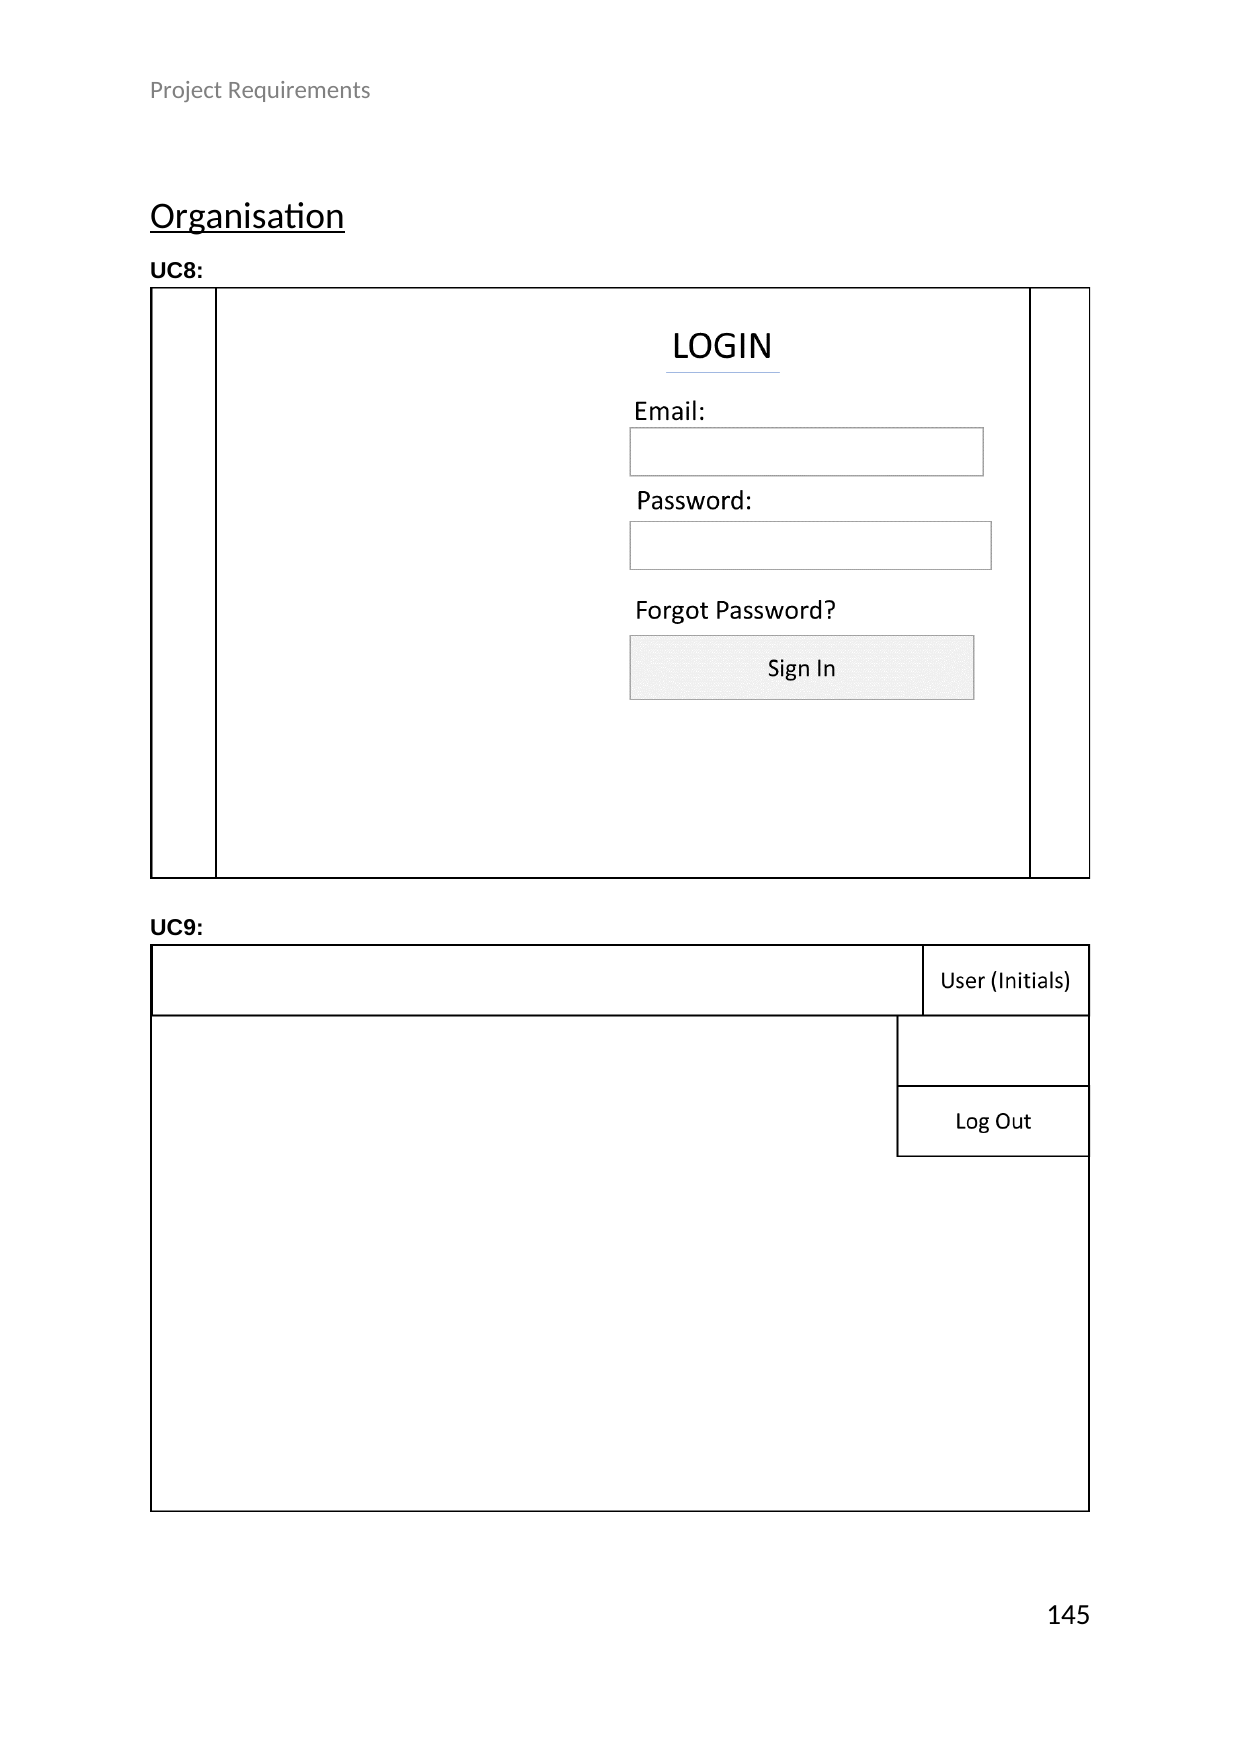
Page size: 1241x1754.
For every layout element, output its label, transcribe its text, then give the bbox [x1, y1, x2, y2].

picture [150, 287, 1091, 879]
text UC9: [150, 914, 1090, 941]
text UC8: [150, 257, 1090, 283]
picture [150, 944, 1091, 1512]
subtitle Organisation [150, 192, 1090, 237]
